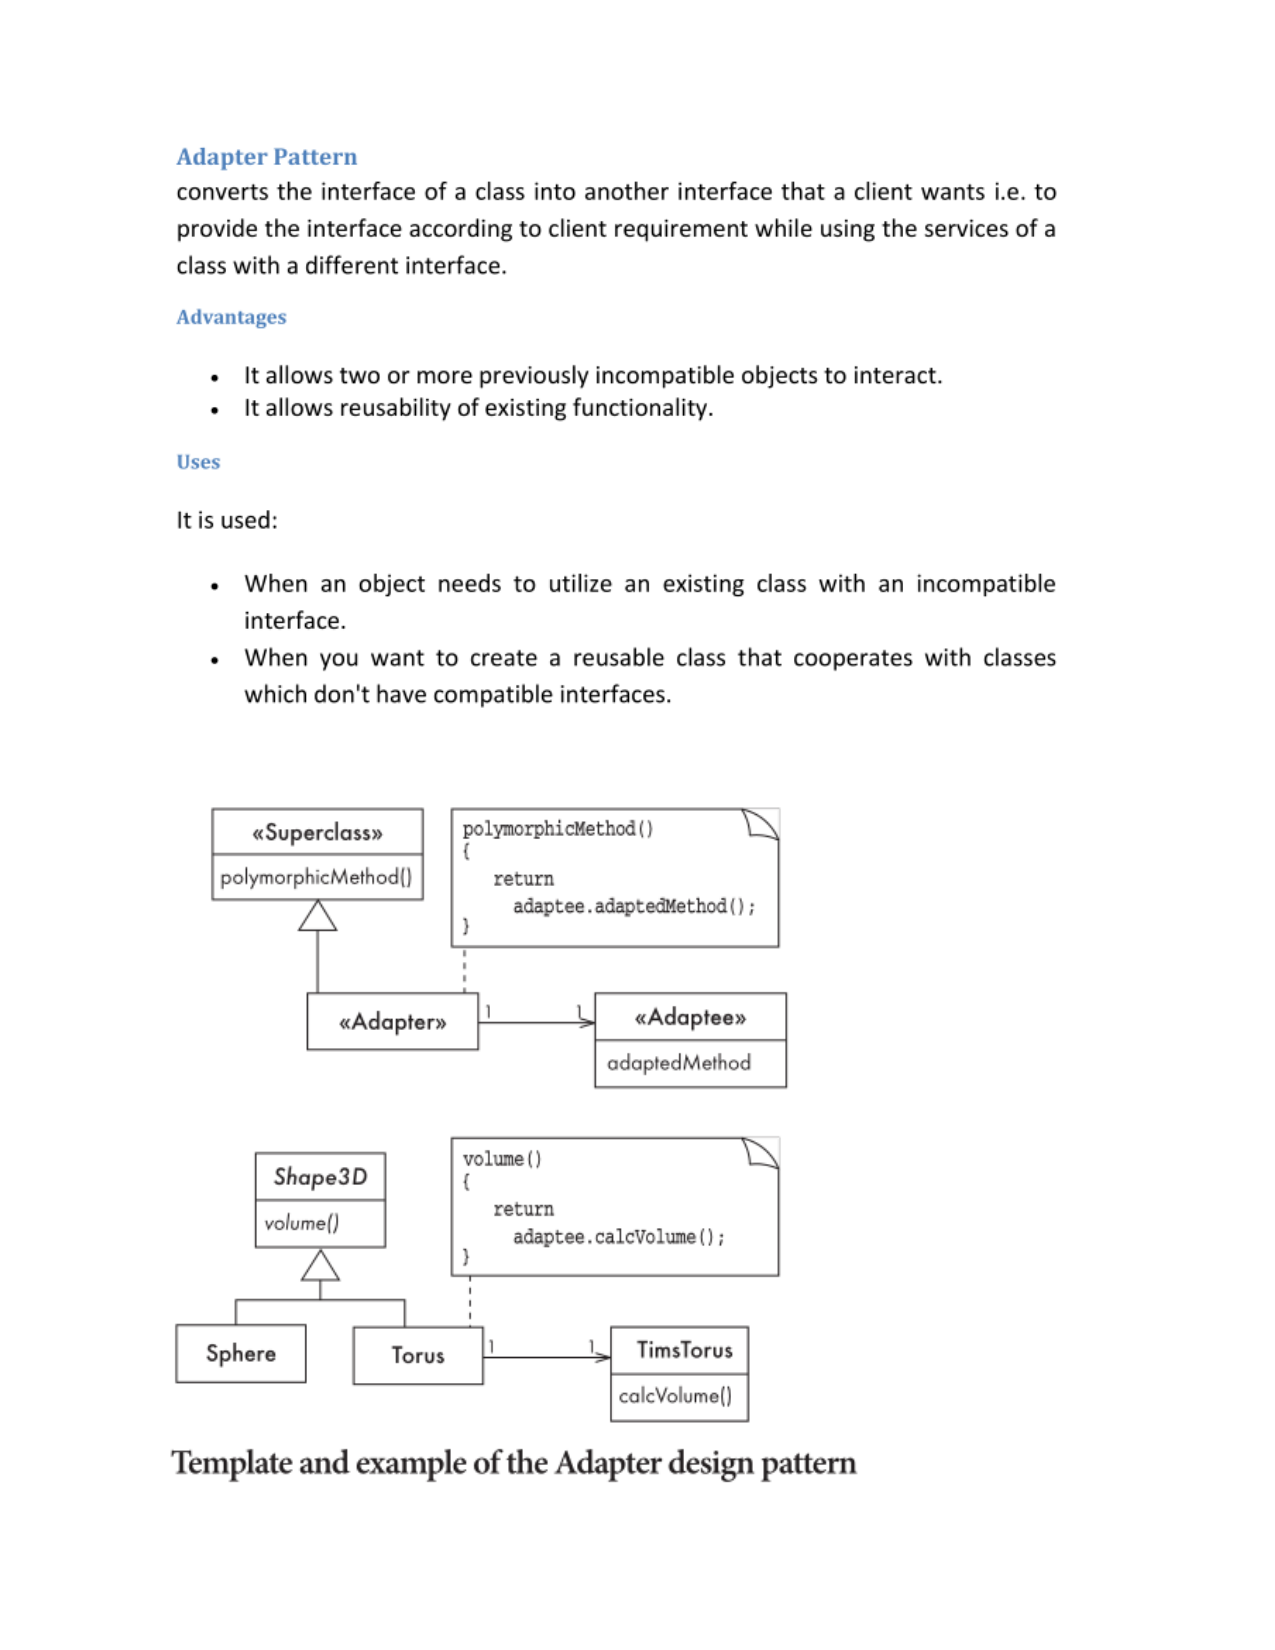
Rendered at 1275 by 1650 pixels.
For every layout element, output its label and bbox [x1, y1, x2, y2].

picture [116, 117, 1092, 777]
picture [116, 778, 889, 1501]
